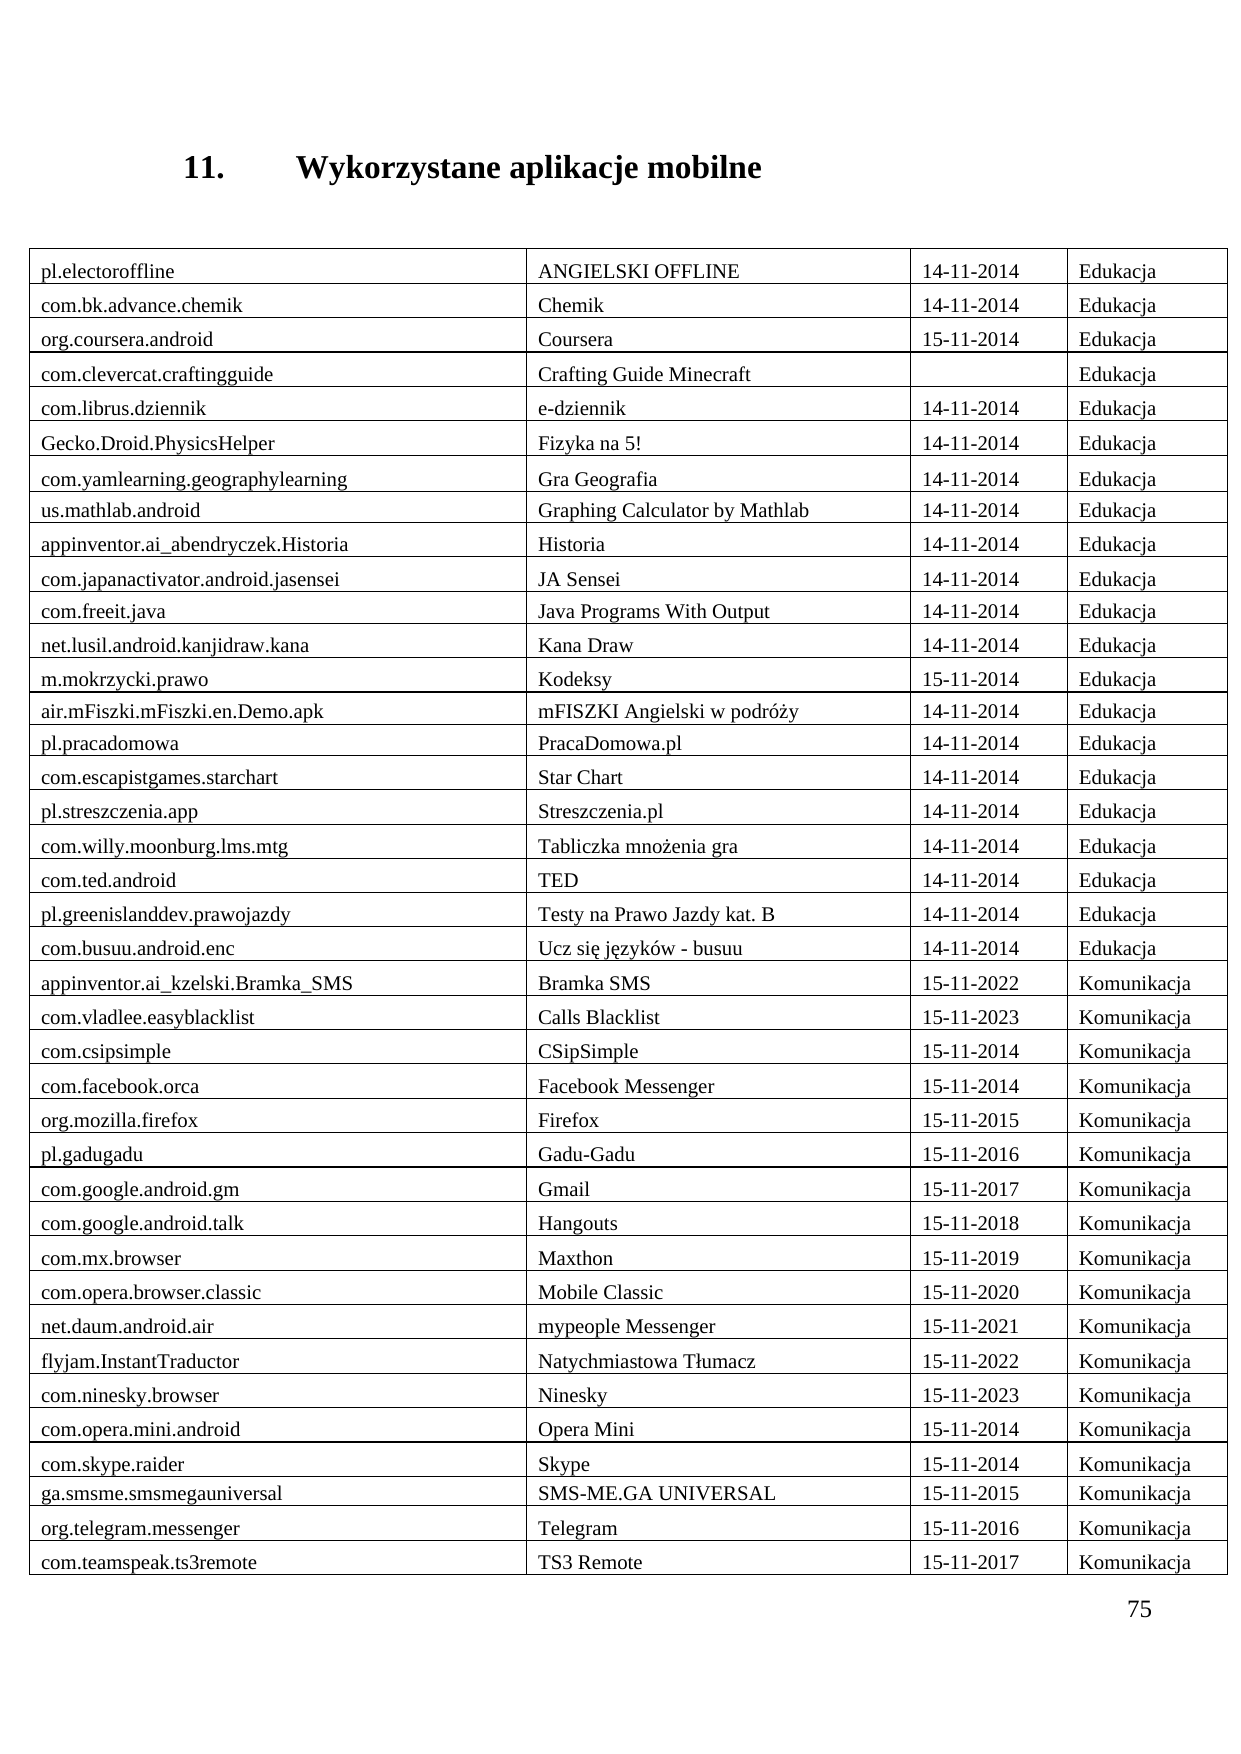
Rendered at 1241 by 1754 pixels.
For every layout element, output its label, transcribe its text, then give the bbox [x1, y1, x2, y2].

table_cell com.csipsimple [30, 1030, 526, 1063]
table_cell com.escapistgames.starchart [30, 756, 526, 789]
table_cell 14-11-2014 [911, 492, 1067, 522]
table_cell Komunikacja [1068, 1305, 1227, 1338]
table_cell Edukacja [1068, 456, 1227, 491]
table_cell Edukacja [1068, 284, 1227, 317]
table_cell Komunikacja [1068, 1339, 1227, 1373]
table_cell Edukacja [1068, 492, 1227, 522]
table_cell Edukacja [1068, 624, 1227, 657]
table_cell 15-11-2014 [911, 1030, 1067, 1063]
table_cell Komunikacja [1068, 996, 1227, 1029]
table_cell Komunikacja [1068, 1099, 1227, 1132]
table_cell Graphing Calculator by Mathlab [527, 492, 910, 522]
table_cell Testy na Prawo Jazdy kat. B [527, 893, 910, 926]
table_cell 15-11-2023 [911, 996, 1067, 1029]
table_cell com.japanactivator.android.jasensei [30, 557, 526, 591]
table_cell net.daum.android.air [30, 1305, 526, 1338]
table_cell com.clevercat.craftingguide [30, 353, 526, 386]
table_cell Facebook Messenger [527, 1064, 910, 1098]
table_cell Ninesky [527, 1374, 910, 1407]
table_cell Fizyka na 5! [527, 421, 910, 454]
table_cell 15-11-2023 [911, 1374, 1067, 1407]
table_cell Komunikacja [1068, 1374, 1227, 1407]
table_cell Edukacja [1068, 421, 1227, 454]
table_cell pl.streszczenia.app [30, 790, 526, 823]
table_cell Komunikacja [1068, 1030, 1227, 1063]
table_cell SMS-ME.GA UNIVERSAL [527, 1477, 910, 1505]
table_cell ga.smsme.smsmegauniversal [30, 1477, 526, 1505]
table_cell m.mokrzycki.prawo [30, 658, 526, 691]
table_cell org.mozilla.firefox [30, 1099, 526, 1132]
table_cell Gra Geografia [527, 456, 910, 491]
table_cell com.mx.browser [30, 1236, 526, 1269]
table_cell Opera Mini [527, 1408, 910, 1441]
table_cell Komunikacja [1068, 1541, 1227, 1574]
table_cell 14-11-2014 [911, 523, 1067, 556]
table_cell 14-11-2014 [911, 725, 1067, 755]
table_cell Edukacja [1068, 592, 1227, 623]
table_cell 15-11-2021 [911, 1305, 1067, 1338]
table_cell JA Sensei [527, 557, 910, 591]
table_cell com.google.android.gm [30, 1168, 526, 1201]
table_cell Komunikacja [1068, 961, 1227, 994]
table_cell Crafting Guide Minecraft [527, 353, 910, 386]
table_cell 15-11-2014 [911, 318, 1067, 351]
table_cell Komunikacja [1068, 1443, 1227, 1476]
table_cell Edukacja [1068, 893, 1227, 926]
table_cell Komunikacja [1068, 1064, 1227, 1098]
table_cell Edukacja [1068, 557, 1227, 591]
table_cell Hangouts [527, 1202, 910, 1235]
table_cell flyjam.InstantTraductor [30, 1339, 526, 1373]
table_cell Mobile Classic [527, 1271, 910, 1304]
table_cell com.skype.raider [30, 1443, 526, 1476]
table_cell Edukacja [1068, 756, 1227, 789]
table_cell 15-11-2018 [911, 1202, 1067, 1235]
table_cell 14-11-2014 [911, 790, 1067, 823]
table_cell 14-11-2014 [911, 693, 1067, 723]
table_cell com.yamlearning.geographylearning [30, 456, 526, 491]
table_cell com.facebook.orca [30, 1064, 526, 1098]
table_cell Coursera [527, 318, 910, 351]
table_cell CSipSimple [527, 1030, 910, 1063]
table_header ANGIELSKI OFFLINE [527, 249, 910, 283]
table_cell 15-11-2020 [911, 1271, 1067, 1304]
table_cell pl.greenislanddev.prawojazdy [30, 893, 526, 926]
subtitle Wykorzystane aplikacje mobilne [183, 148, 1152, 186]
table_cell Edukacja [1068, 825, 1227, 858]
table_cell Gmail [527, 1168, 910, 1201]
table_cell 14-11-2014 [911, 624, 1067, 657]
table_cell Komunikacja [1068, 1408, 1227, 1441]
table_cell com.opera.mini.android [30, 1408, 526, 1441]
table_cell com.ted.android [30, 859, 526, 892]
table_cell Komunikacja [1068, 1271, 1227, 1304]
table_cell com.ninesky.browser [30, 1374, 526, 1407]
table_cell com.freeit.java [30, 592, 526, 623]
table_cell 14-11-2014 [911, 893, 1067, 926]
table_header Edukacja [1068, 249, 1227, 283]
table_cell Maxthon [527, 1236, 910, 1269]
table_cell Edukacja [1068, 387, 1227, 420]
table_cell Chemik [527, 284, 910, 317]
table_cell 15-11-2015 [911, 1099, 1067, 1132]
table_cell appinventor.ai_abendryczek.Historia [30, 523, 526, 556]
table_cell org.telegram.messenger [30, 1506, 526, 1539]
table_cell Edukacja [1068, 927, 1227, 960]
table_cell pl.gadugadu [30, 1133, 526, 1166]
table_cell 14-11-2014 [911, 927, 1067, 960]
table_cell air.mFiszki.mFiszki.en.Demo.apk [30, 693, 526, 723]
table_cell 15-11-2014 [911, 1064, 1067, 1098]
table_cell com.opera.browser.classic [30, 1271, 526, 1304]
table_cell 14-11-2014 [911, 387, 1067, 420]
table_cell 15-11-2015 [911, 1477, 1067, 1505]
table_cell 14-11-2014 [911, 592, 1067, 623]
table_cell Skype [527, 1443, 910, 1476]
table_cell Edukacja [1068, 693, 1227, 723]
table_cell Calls Blacklist [527, 996, 910, 1029]
table_cell 14-11-2014 [911, 557, 1067, 591]
table_cell Edukacja [1068, 790, 1227, 823]
table_cell Komunikacja [1068, 1506, 1227, 1539]
table_header pl.electoroffline [30, 249, 526, 283]
table_cell mFISZKI Angielski w podróży [527, 693, 910, 723]
table_cell 15-11-2014 [911, 658, 1067, 691]
table_cell appinventor.ai_kzelski.Bramka_SMS [30, 961, 526, 994]
table_cell 15-11-2017 [911, 1541, 1067, 1574]
table_cell com.vladlee.easyblacklist [30, 996, 526, 1029]
table_cell 15-11-2017 [911, 1168, 1067, 1201]
table_cell 15-11-2014 [911, 1443, 1067, 1476]
table_cell Edukacja [1068, 658, 1227, 691]
table_cell Streszczenia.pl [527, 790, 910, 823]
table_cell net.lusil.android.kanjidraw.kana [30, 624, 526, 657]
table_cell 15-11-2016 [911, 1506, 1067, 1539]
table_cell TED [527, 859, 910, 892]
table_cell com.teamspeak.ts3remote [30, 1541, 526, 1574]
table_cell 15-11-2016 [911, 1133, 1067, 1166]
table_cell Kana Draw [527, 624, 910, 657]
table_cell Java Programs With Output [527, 592, 910, 623]
table_cell com.google.android.talk [30, 1202, 526, 1235]
table_cell Gecko.Droid.PhysicsHelper [30, 421, 526, 454]
table_cell Star Chart [527, 756, 910, 789]
table_cell Natychmiastowa Tłumacz [527, 1339, 910, 1373]
table_cell Historia [527, 523, 910, 556]
table_cell Kodeksy [527, 658, 910, 691]
table_cell Edukacja [1068, 725, 1227, 755]
table_cell Edukacja [1068, 353, 1227, 386]
table_cell e-dziennik [527, 387, 910, 420]
table_cell us.mathlab.android [30, 492, 526, 522]
table_cell PracaDomowa.pl [527, 725, 910, 755]
table_cell Komunikacja [1068, 1477, 1227, 1505]
table_cell pl.pracadomowa [30, 725, 526, 755]
table_cell Tabliczka mnożenia gra [527, 825, 910, 858]
table_cell Ucz się języków - busuu [527, 927, 910, 960]
table_cell Komunikacja [1068, 1236, 1227, 1269]
table_cell Komunikacja [1068, 1133, 1227, 1166]
table_cell 15-11-2022 [911, 961, 1067, 994]
table_cell Gadu-Gadu [527, 1133, 910, 1166]
table_cell Telegram [527, 1506, 910, 1539]
table_cell Komunikacja [1068, 1202, 1227, 1235]
table_cell 14-11-2014 [911, 859, 1067, 892]
table_cell Firefox [527, 1099, 910, 1132]
table_cell TS3 Remote [527, 1541, 910, 1574]
table_cell com.willy.moonburg.lms.mtg [30, 825, 526, 858]
table_cell Edukacja [1068, 318, 1227, 351]
table_cell 15-11-2022 [911, 1339, 1067, 1373]
table_cell [911, 353, 1067, 386]
table_cell 15-11-2014 [911, 1408, 1067, 1441]
table_cell com.bk.advance.chemik [30, 284, 526, 317]
table_cell 14-11-2014 [911, 421, 1067, 454]
table_cell org.coursera.android [30, 318, 526, 351]
table_cell 14-11-2014 [911, 284, 1067, 317]
table_cell 14-11-2014 [911, 456, 1067, 491]
table_cell Komunikacja [1068, 1168, 1227, 1201]
table_header 14-11-2014 [911, 249, 1067, 283]
table_cell com.busuu.android.enc [30, 927, 526, 960]
table_cell com.librus.dziennik [30, 387, 526, 420]
table_cell Edukacja [1068, 859, 1227, 892]
table_cell mypeople Messenger [527, 1305, 910, 1338]
table_cell 15-11-2019 [911, 1236, 1067, 1269]
table_cell 14-11-2014 [911, 756, 1067, 789]
table_cell 14-11-2014 [911, 825, 1067, 858]
table_cell Bramka SMS [527, 961, 910, 994]
table_cell Edukacja [1068, 523, 1227, 556]
